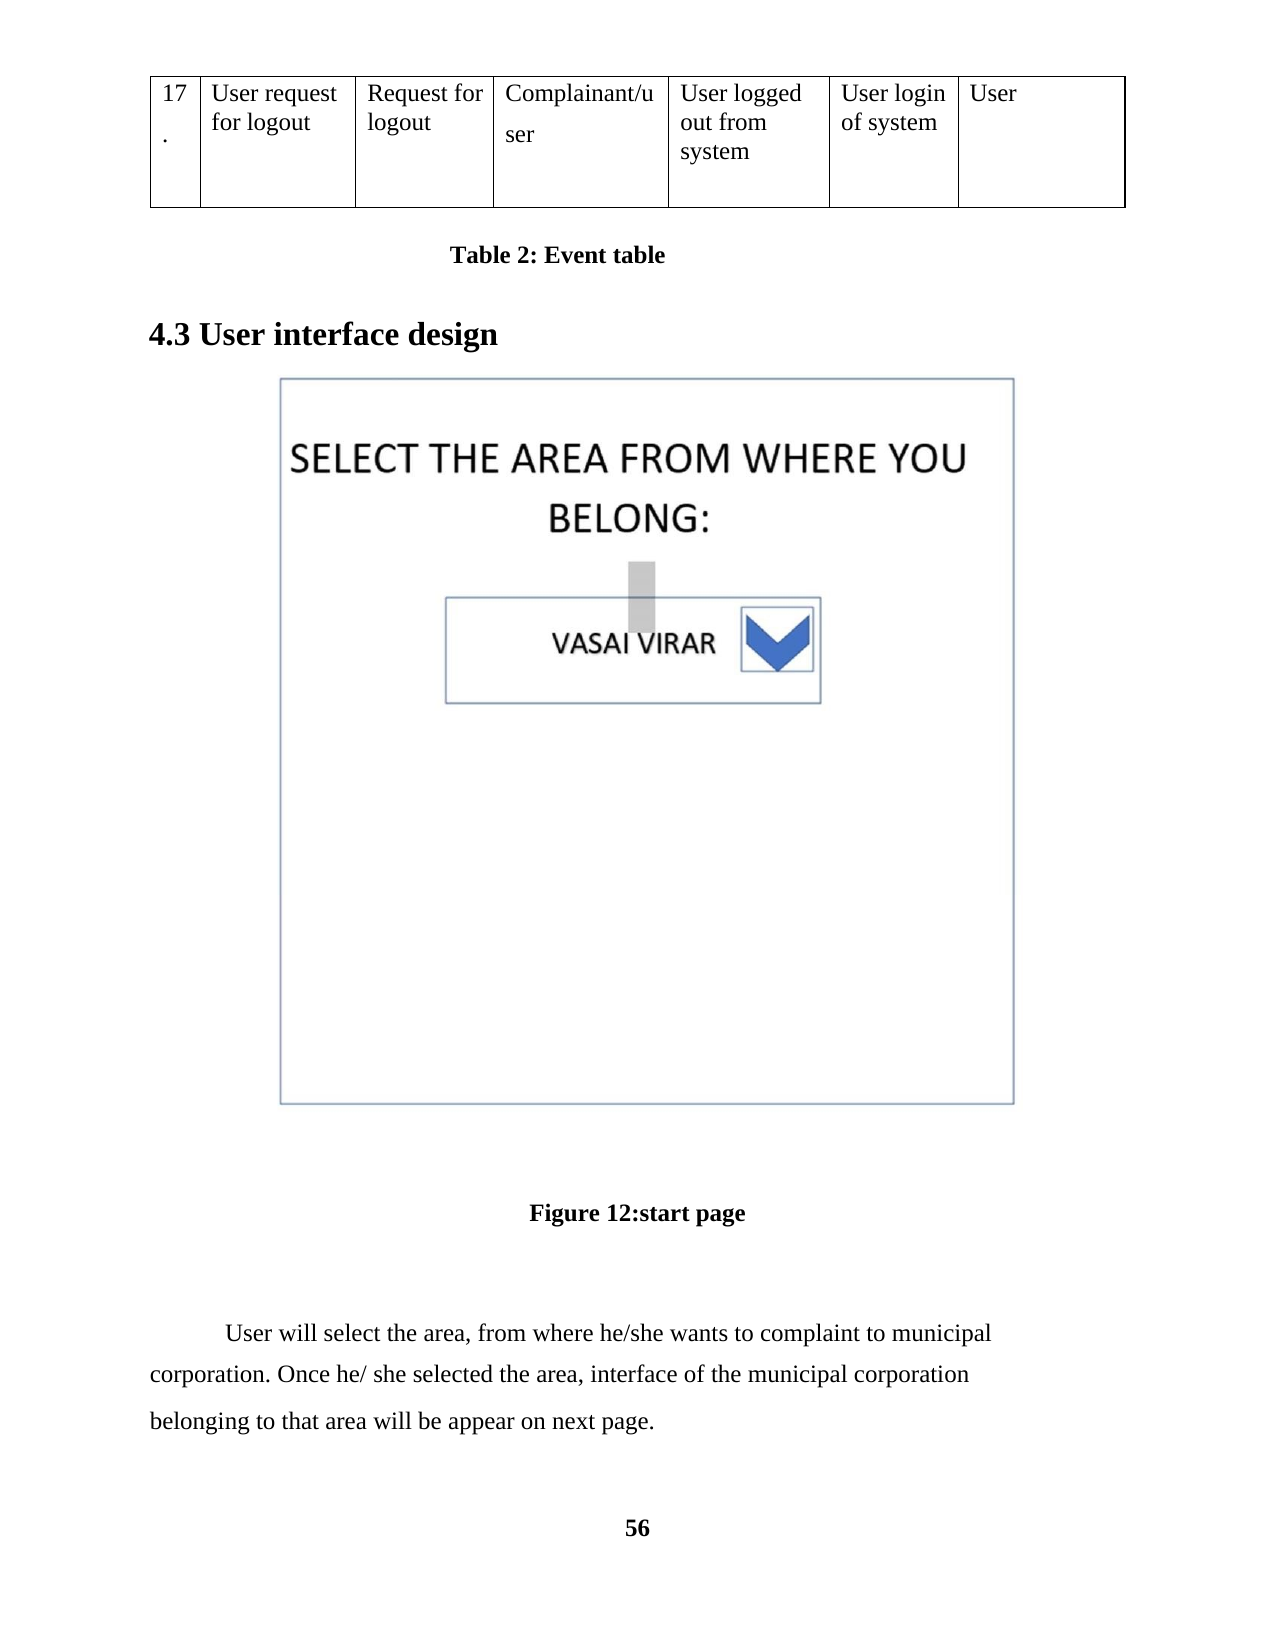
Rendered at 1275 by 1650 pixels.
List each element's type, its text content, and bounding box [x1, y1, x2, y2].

subtitle 4.3 User interface design [148, 314, 1198, 352]
table_cell Request for logout [356, 77, 493, 207]
subtitle Figure 12:start page [114, 1198, 1161, 1227]
table_cell User logged out from system [669, 77, 829, 207]
table_cell User request for logout [201, 77, 355, 207]
picture [157, 362, 1099, 1162]
table_cell User login of system [830, 77, 958, 207]
table_cell User [959, 77, 1124, 207]
text Table 2: Event table [149, 240, 1198, 268]
table_cell Complainant/u ser [494, 77, 668, 207]
text User will select the area, from where he/she wants to complaint to municipal corporation. Once he/ she selected the area, interface of the municipal corporation belonging to that area will be appear on next page. [149, 1318, 992, 1436]
table_cell 17 . [151, 77, 200, 207]
